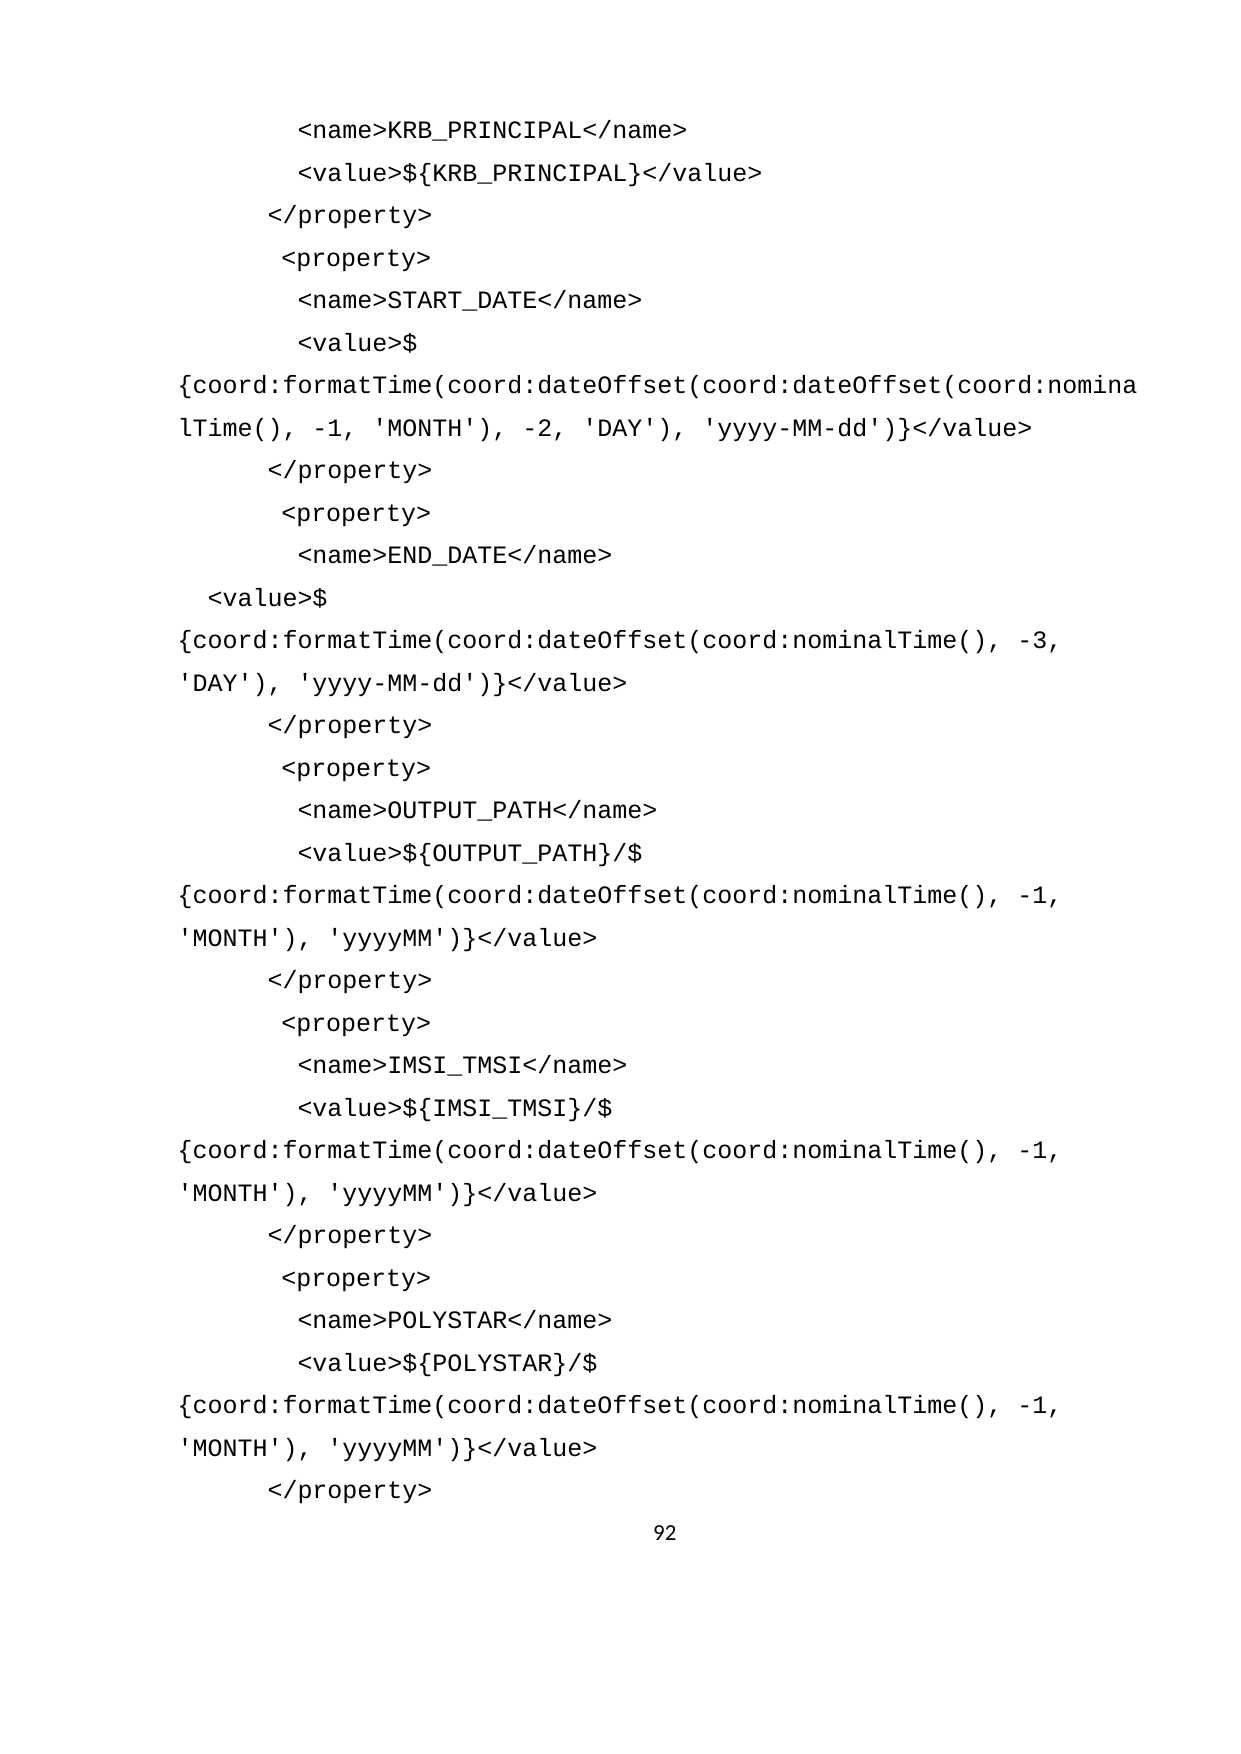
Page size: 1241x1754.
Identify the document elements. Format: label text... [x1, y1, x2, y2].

text <value>${KRB_PRINCIPAL}</value> [177, 161, 1152, 189]
text <value>${coord:formatTime(coord:dateOffset(coord:dateOffset(coord:nominalTime(), -1, 'MONTH'), -2, 'DAY'), 'yyyy-MM-dd')}</value> [177, 331, 1152, 444]
text <value>${IMSI_TMSI}/${coord:formatTime(coord:dateOffset(coord:nominalTime(), -1, 'MONTH'), 'yyyyMM')}</value> [177, 1096, 1152, 1209]
text <property> [177, 246, 1152, 274]
text </property> [177, 458, 1152, 486]
text </property> [177, 968, 1152, 996]
text <value>${OUTPUT_PATH}/${coord:formatTime(coord:dateOffset(coord:nominalTime(), -1, 'MONTH'), 'yyyyMM')}</value> [177, 841, 1152, 954]
text </property> [177, 203, 1152, 231]
text <property> [177, 501, 1152, 529]
text <property> [177, 1266, 1152, 1294]
text <name>END_DATE</name> [177, 543, 1152, 571]
text <value>${coord:formatTime(coord:dateOffset(coord:nominalTime(), -3, 'DAY'), 'yyyy-MM-dd')}</value> [177, 586, 1152, 699]
text </property> [177, 1223, 1152, 1251]
text </property> [177, 713, 1152, 741]
text <name>IMSI_TMSI</name> [177, 1053, 1152, 1081]
text <name>OUTPUT_PATH</name> [177, 798, 1152, 826]
text <name>POLYSTAR</name> [177, 1308, 1152, 1336]
text </property> [177, 1478, 1152, 1506]
text <property> [177, 756, 1152, 784]
text <name>KRB_PRINCIPAL</name> [177, 118, 1152, 146]
text <name>START_DATE</name> [177, 288, 1152, 316]
text <property> [177, 1011, 1152, 1039]
text <value>${POLYSTAR}/${coord:formatTime(coord:dateOffset(coord:nominalTime(), -1, 'MONTH'), 'yyyyMM')}</value> [177, 1351, 1152, 1464]
